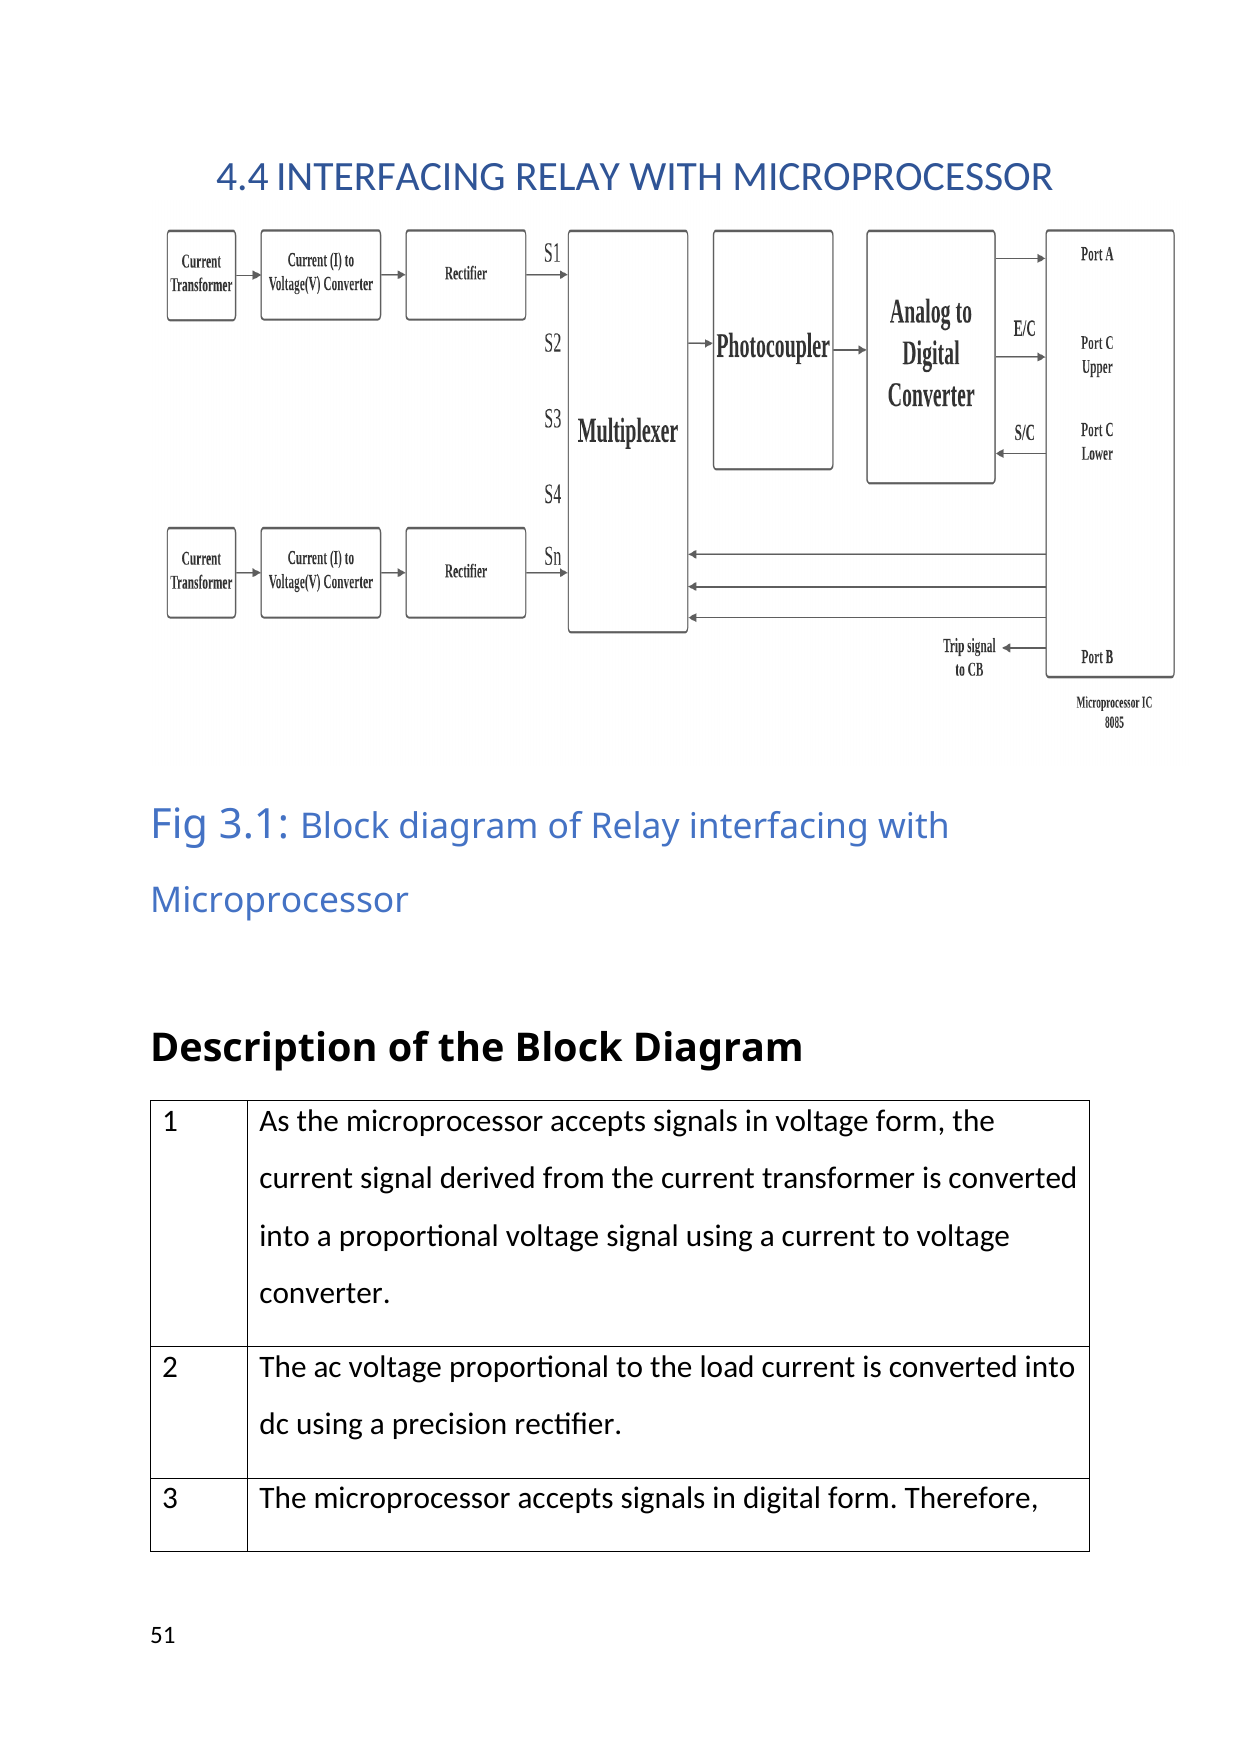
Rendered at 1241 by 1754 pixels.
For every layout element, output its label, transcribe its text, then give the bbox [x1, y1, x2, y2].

table_cell The ac voltage proportional to the load current is converted into dc using a precision rectifier. [248, 1347, 1089, 1478]
text Fig 3.1: Block diagram of Relay interfacing with Microprocessor [150, 766, 1090, 923]
picture [150, 200, 1191, 766]
text Description of the Block Diagram [150, 1019, 1090, 1073]
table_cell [248, 1479, 1089, 1551]
table_cell 2 [151, 1347, 247, 1478]
table_header As the microprocessor accepts signals in voltage form, the current signal derived from the current transformer is converted into a proportional voltage signal using a current to voltage converter. [248, 1101, 1089, 1346]
subtitle INTERFACING RELAY WITH MICROPROCESSOR [179, 150, 1090, 200]
table_cell 3 [151, 1479, 247, 1551]
table_header 1 [151, 1101, 247, 1346]
